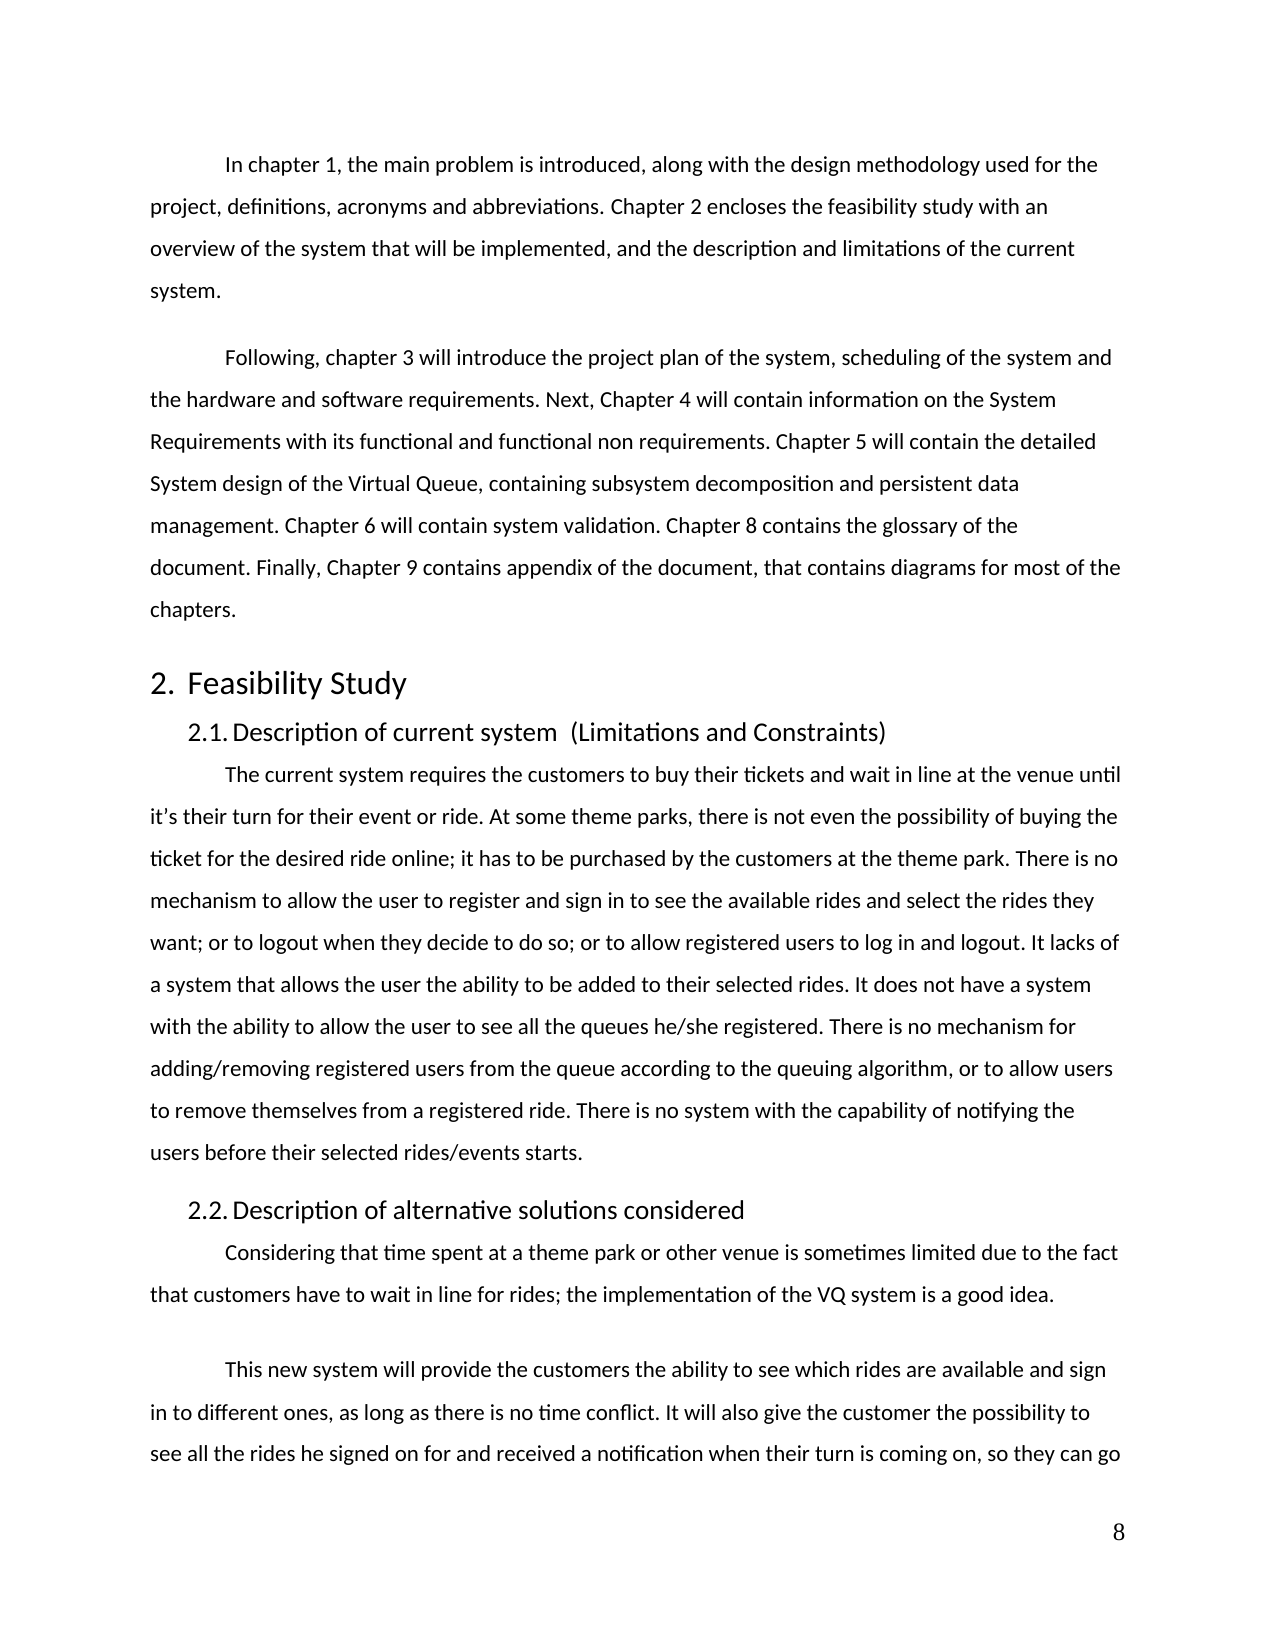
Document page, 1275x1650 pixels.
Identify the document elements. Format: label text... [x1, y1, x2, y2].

list Feasibility Study [150, 662, 1125, 702]
text Following, chapter 3 will introduce the project plan of the system, scheduling of the system and the hardware and software requirements. Next, Chapter 4 will contain information on the System Requirements with its functional and functional non requirements. Chapter 5 will contain the detailed System design of the Virtual Queue, containing subsystem decomposition and persistent data management. Chapter 6 will contain system validation. Chapter 8 contains the glossary of the document. Finally, Chapter 9 contains appendix of the document, that contains diagrams for most of the chapters. [150, 343, 1125, 623]
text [150, 1356, 1125, 1468]
text Considering that time spent at a theme park or other venue is sometimes limited due to the fact that customers have to wait in line for rides; the implementation of the VQ system is a good idea. [150, 1238, 1125, 1308]
text In chapter 1, the main problem is introduced, along with the design methodology used for the project, definitions, acronyms and abbreviations. Chapter 2 encloses the feasibility study with an overview of the system that will be implemented, and the description and limitations of the current system. [150, 150, 1125, 304]
list Description of current system (Limitations and Constraints) [187, 715, 1125, 748]
text The current system requires the customers to buy their tickets and wait in line at the venue until it’s their turn for their event or ride. At some theme parks, there is not even the possibility of buying the ticket for the desired ride online; it has to be purchased by the customers at the theme park. There is no mechanism to allow the user to register and sign in to see the available rides and select the rides they want; or to logout when they decide to do so; or to allow registered users to log in and logout. It lacks of a system that allows the user the ability to be added to their selected rides. It does not have a system with the ability to allow the user to see all the queues he/she registered. There is no mechanism for adding/removing registered users from the queue according to the queuing algorithm, or to allow users to remove themselves from a registered ride. There is no system with the capability of notifying the users before their selected rides/events starts. [150, 761, 1125, 1166]
list Description of alternative solutions considered [187, 1193, 1125, 1226]
